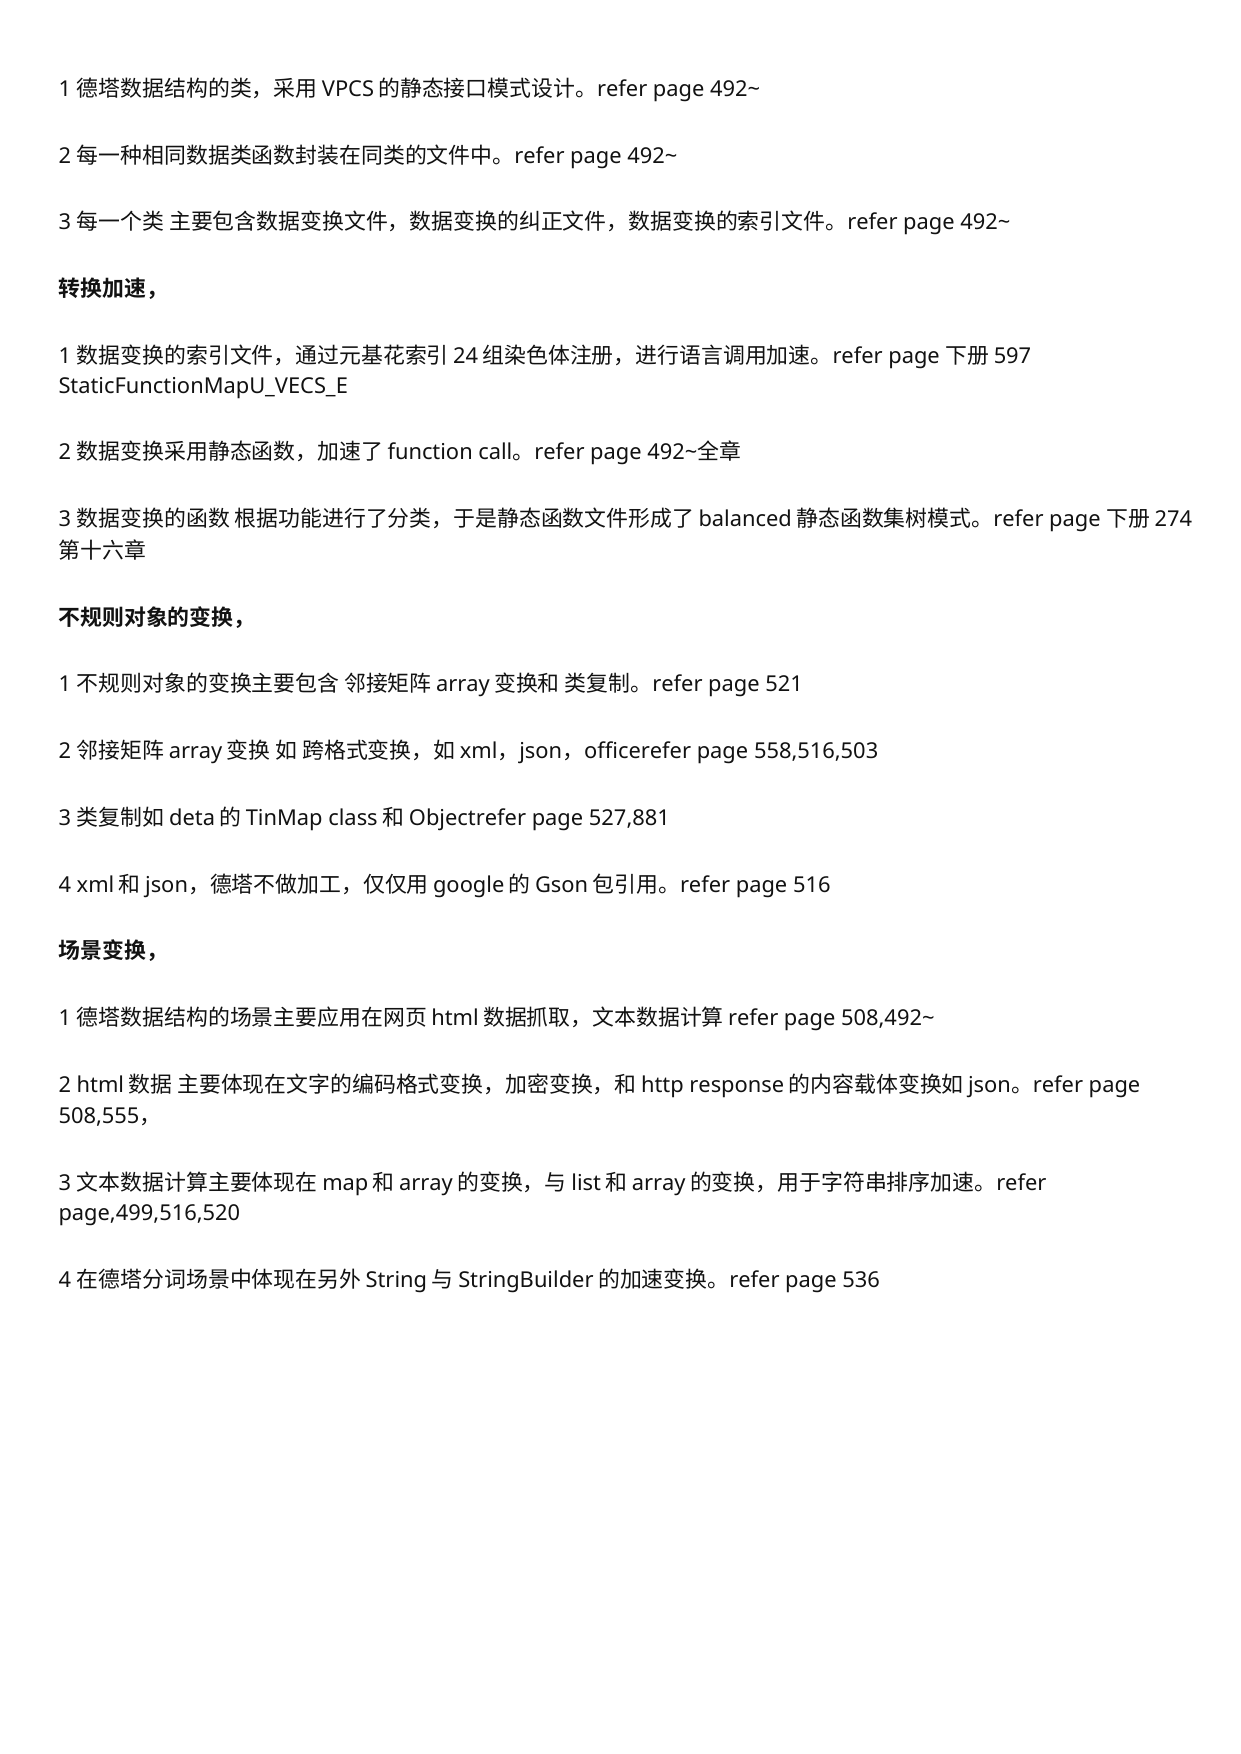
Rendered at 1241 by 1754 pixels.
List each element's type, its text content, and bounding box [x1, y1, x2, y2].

text 3 每一个类 主要包含数据变换文件，数据变换的纠正文件，数据变换的索引文件。refer page 492~ [58, 204, 1201, 236]
text 4 xml和json，德塔不做加工，仅仅用google的Gson包引用。refer page 516 [58, 867, 1201, 898]
text 2 数据变换采用静态函数，加速了function call。refer page 492~全章 [58, 434, 1201, 466]
text 转换加速， [58, 271, 1201, 303]
text 3 类复制如 deta的TinMap class和 Objectrefer page 527,881 [58, 800, 1201, 832]
text 1 德塔数据结构的类，采用VPCS的静态接口模式设计。refer page 492~ [58, 71, 1201, 103]
text 1 不规则对象的变换主要包含 邻接矩阵array变换和 类复制。refer page 521 [58, 666, 1201, 698]
text 1 数据变换的索引文件，通过元基花索引24组染色体注册，进行语言调用加速。refer page 下册597 StaticFunctionMapU_VECS_E [58, 338, 1201, 399]
text 场景变换， [58, 933, 1201, 965]
text 4 在德塔分词场景中体现在另外String与 StringBuilder的加速变换。refer page 536 [58, 1262, 1201, 1294]
text 2 html数据 主要体现在文字的编码格式变换，加密变换，和http response的内容载体变换如json。refer page 508,555， [58, 1067, 1201, 1130]
text 1 德塔数据结构的场景主要应用在网页html数据抓取，文本数据计算refer page 508,492~ [58, 1000, 1201, 1032]
text 2 每一种相同数据类函数封装在同类的文件中。refer page 492~ [58, 138, 1201, 169]
text 3 数据变换的函数 根据功能进行了分类，于是静态函数文件形成了balanced静态函数集树模式。refer page 下册274 第十六章 [58, 501, 1201, 564]
text 2 邻接矩阵array变换 如 跨格式变换，如xml，json，officerefer page 558,516,503 [58, 733, 1201, 765]
text 3 文本数据计算主要体现在 map和array的变换，与 list和array的变换，用于字符串排序加速。refer page,499,516,520 [58, 1165, 1201, 1227]
text 不规则对象的变换， [58, 599, 1201, 631]
